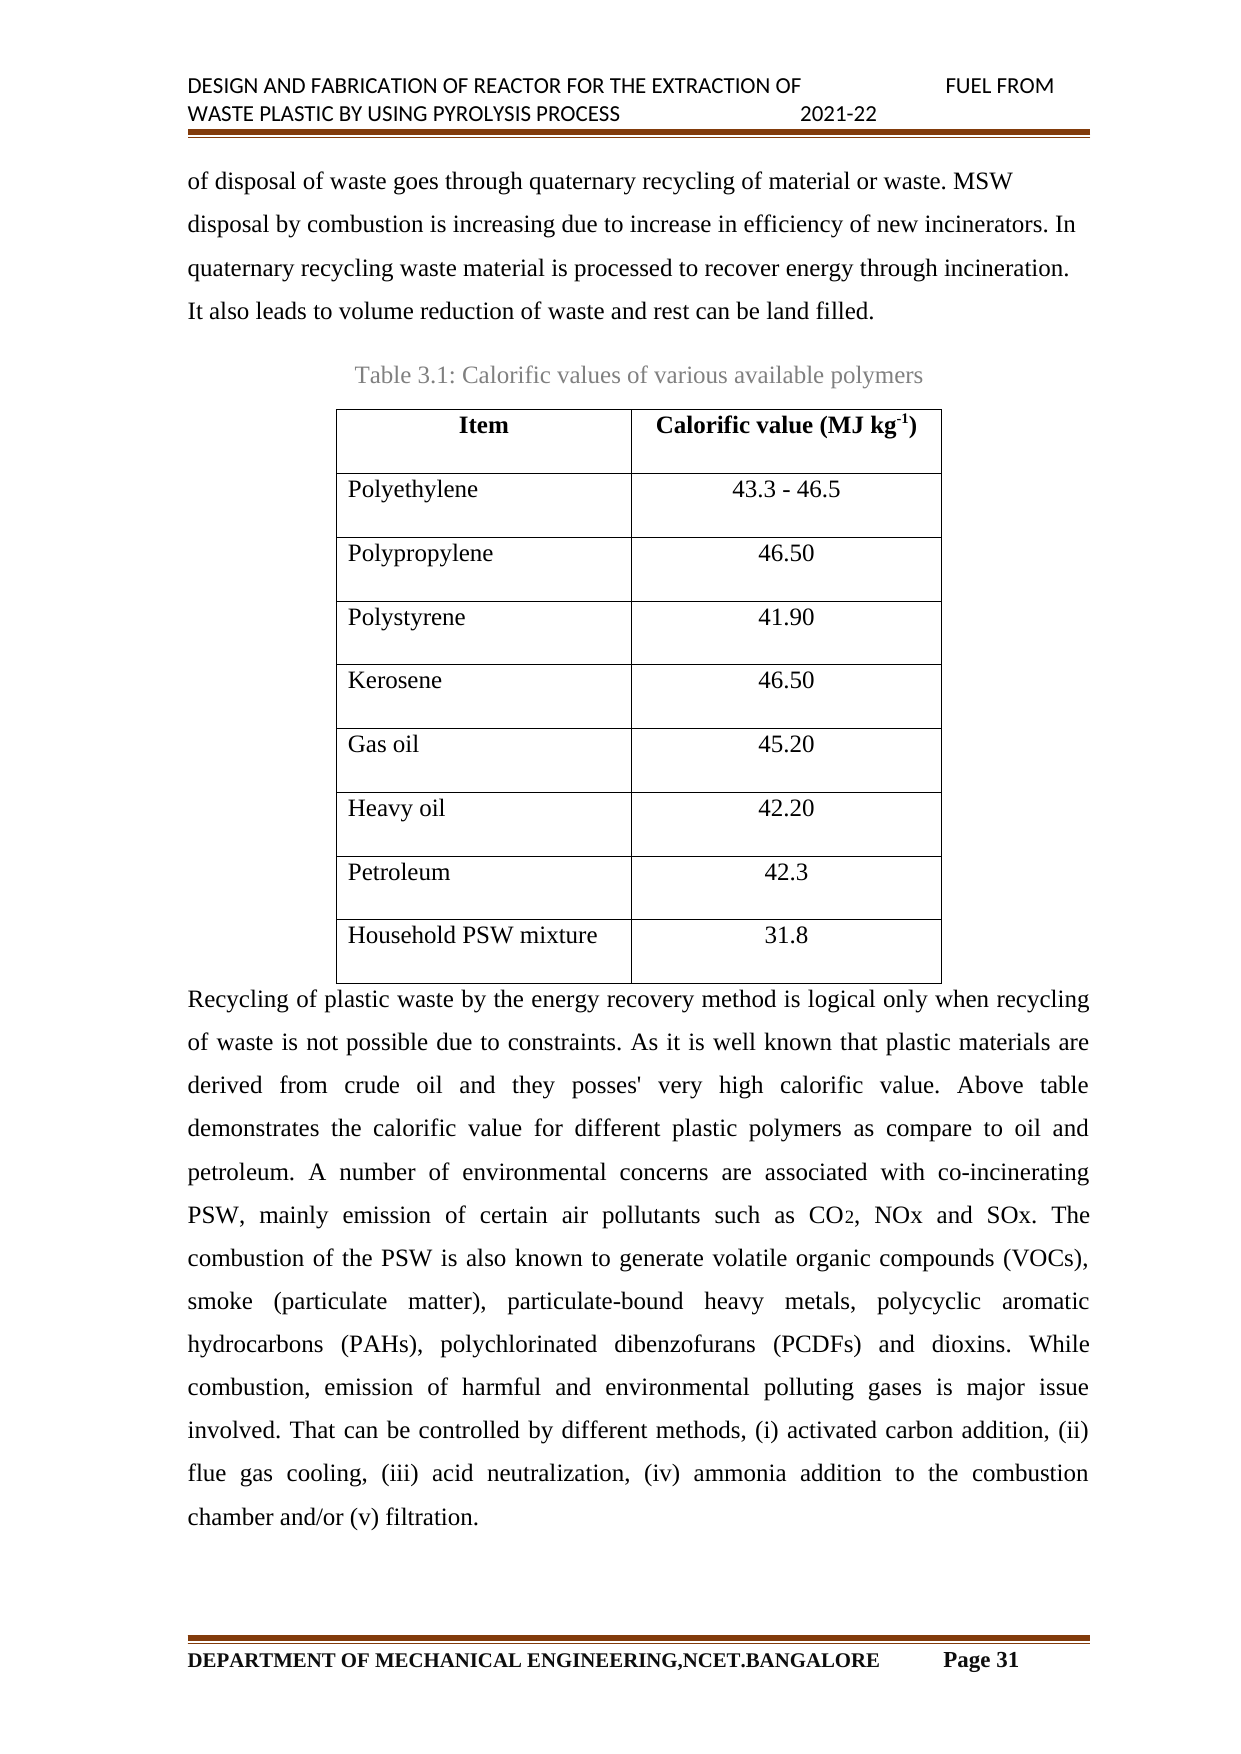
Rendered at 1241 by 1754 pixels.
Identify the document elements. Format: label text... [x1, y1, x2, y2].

table_cell Kerosene [337, 665, 631, 728]
table_cell Household PSW mixture [337, 920, 631, 983]
table_header Calorific value (MJ kg-1) [632, 410, 941, 473]
table_cell Heavy oil [337, 793, 631, 856]
table_cell 43.3 - 46.5 [632, 474, 941, 537]
table_cell 41.90 [632, 602, 941, 664]
table_cell 42.3 [632, 857, 941, 919]
table_cell 46.50 [632, 665, 941, 728]
table_cell Polypropylene [337, 538, 631, 601]
text Table 3.1: Calorific values of various available polymers [187, 360, 1090, 388]
table_header Item [337, 410, 631, 473]
table_cell 31.8 [632, 920, 941, 983]
table_cell 42.20 [632, 793, 941, 856]
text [187, 166, 1090, 324]
text Recycling of plastic waste by the energy recovery method is logical only when recycling of waste is not possible due to constraints. As it is well known that plastic materials are derived from crude oil and they posses' very high calorific value. Above table demonstrates the calorific value for different plastic polymers as compare to oil and petroleum. A number of environmental concerns are associated with co-incinerating PSW, mainly emission of certain air pollutants such as CO2, NOx and SOx. The combustion of the PSW is also known to generate volatile organic compounds (VOCs), smoke (particulate matter), particulate-bound heavy metals, polycyclic aromatic hydrocarbons (PAHs), polychlorinated dibenzofurans (PCDFs) and dioxins. While combustion, emission of harmful and environmental polluting gases is major issue involved. That can be controlled by different methods, (i) activated carbon addition, (ii) flue gas cooling, (iii) acid neutralization, (iv) ammonia addition to the combustion chamber and/or (v) filtration. [187, 984, 1090, 1530]
table_cell 45.20 [632, 729, 941, 792]
table_cell Petroleum [337, 857, 631, 919]
table_cell Polystyrene [337, 602, 631, 664]
table_cell 46.50 [632, 538, 941, 601]
table_cell Gas oil [337, 729, 631, 792]
table_cell Polyethylene [337, 474, 631, 537]
